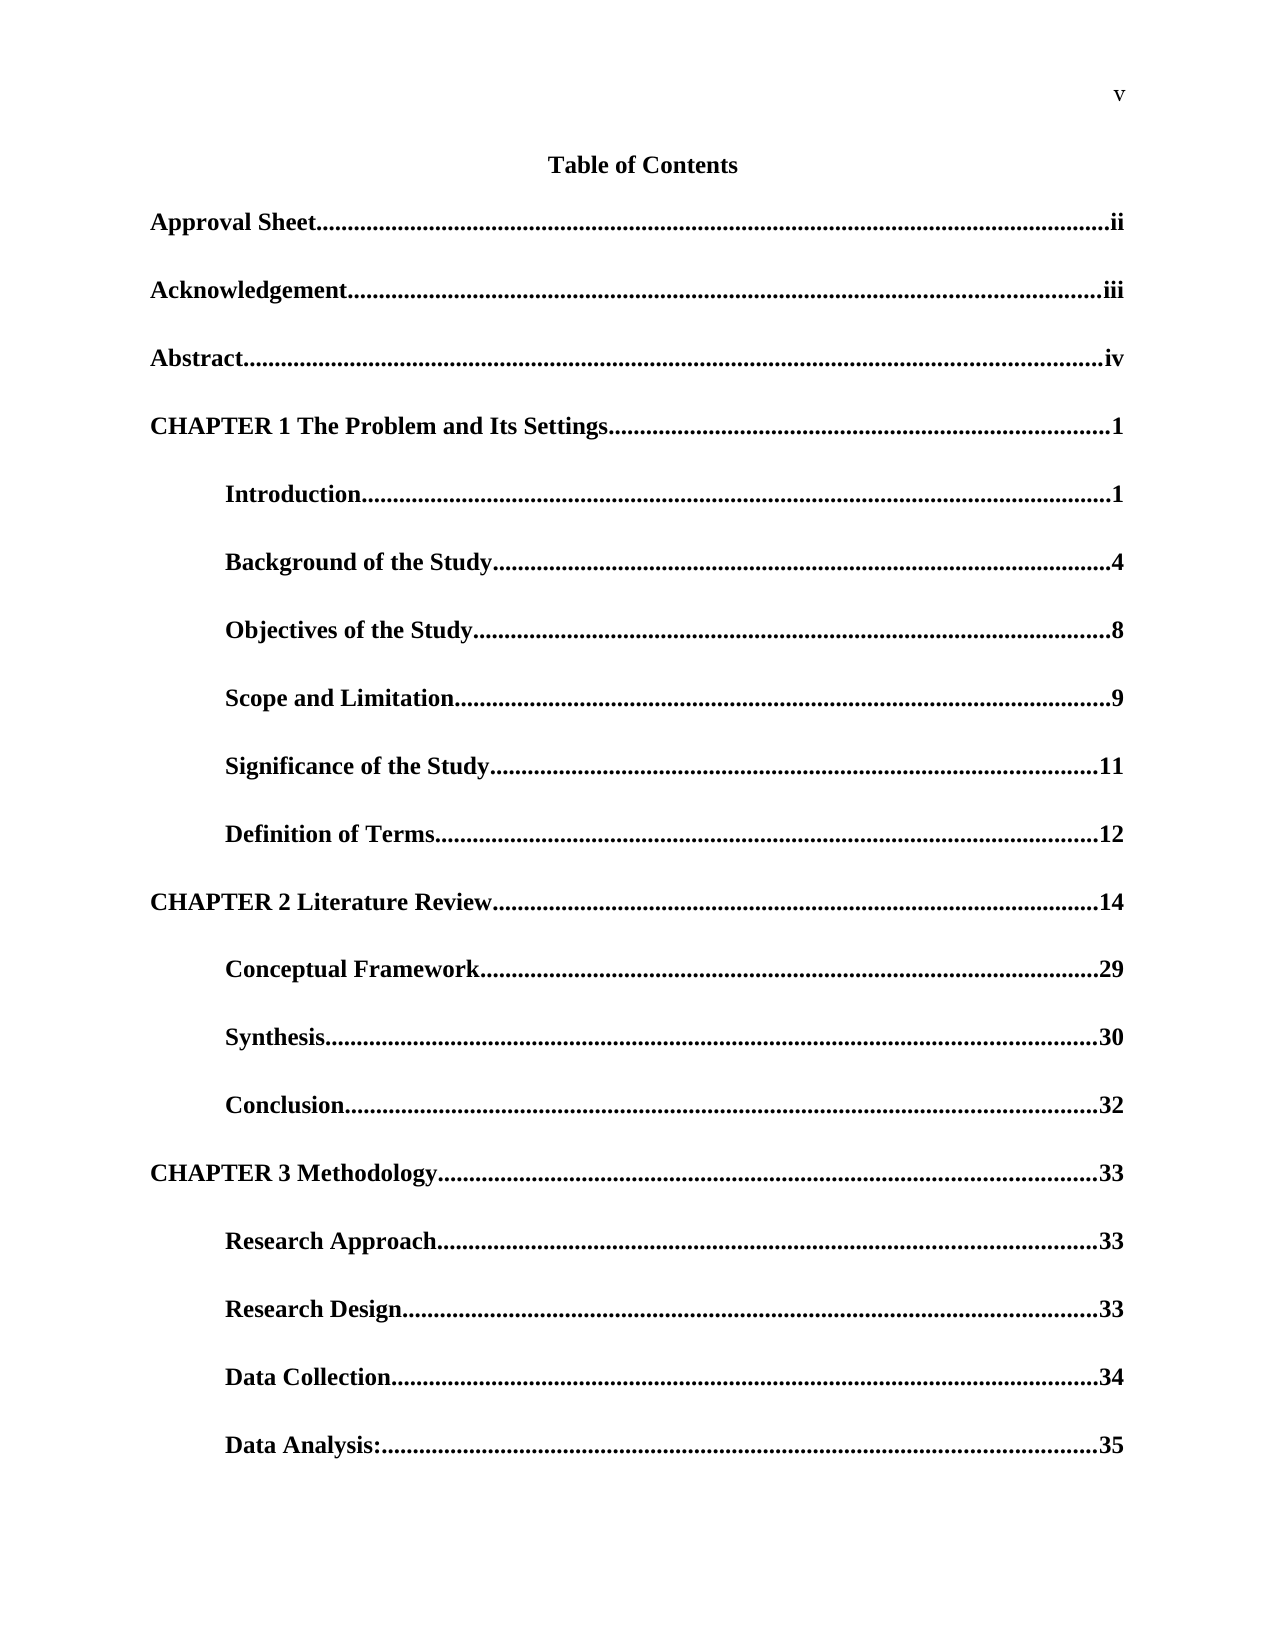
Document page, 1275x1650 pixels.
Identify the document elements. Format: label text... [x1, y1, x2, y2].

subtitle Table of Contents [160, 150, 1125, 179]
